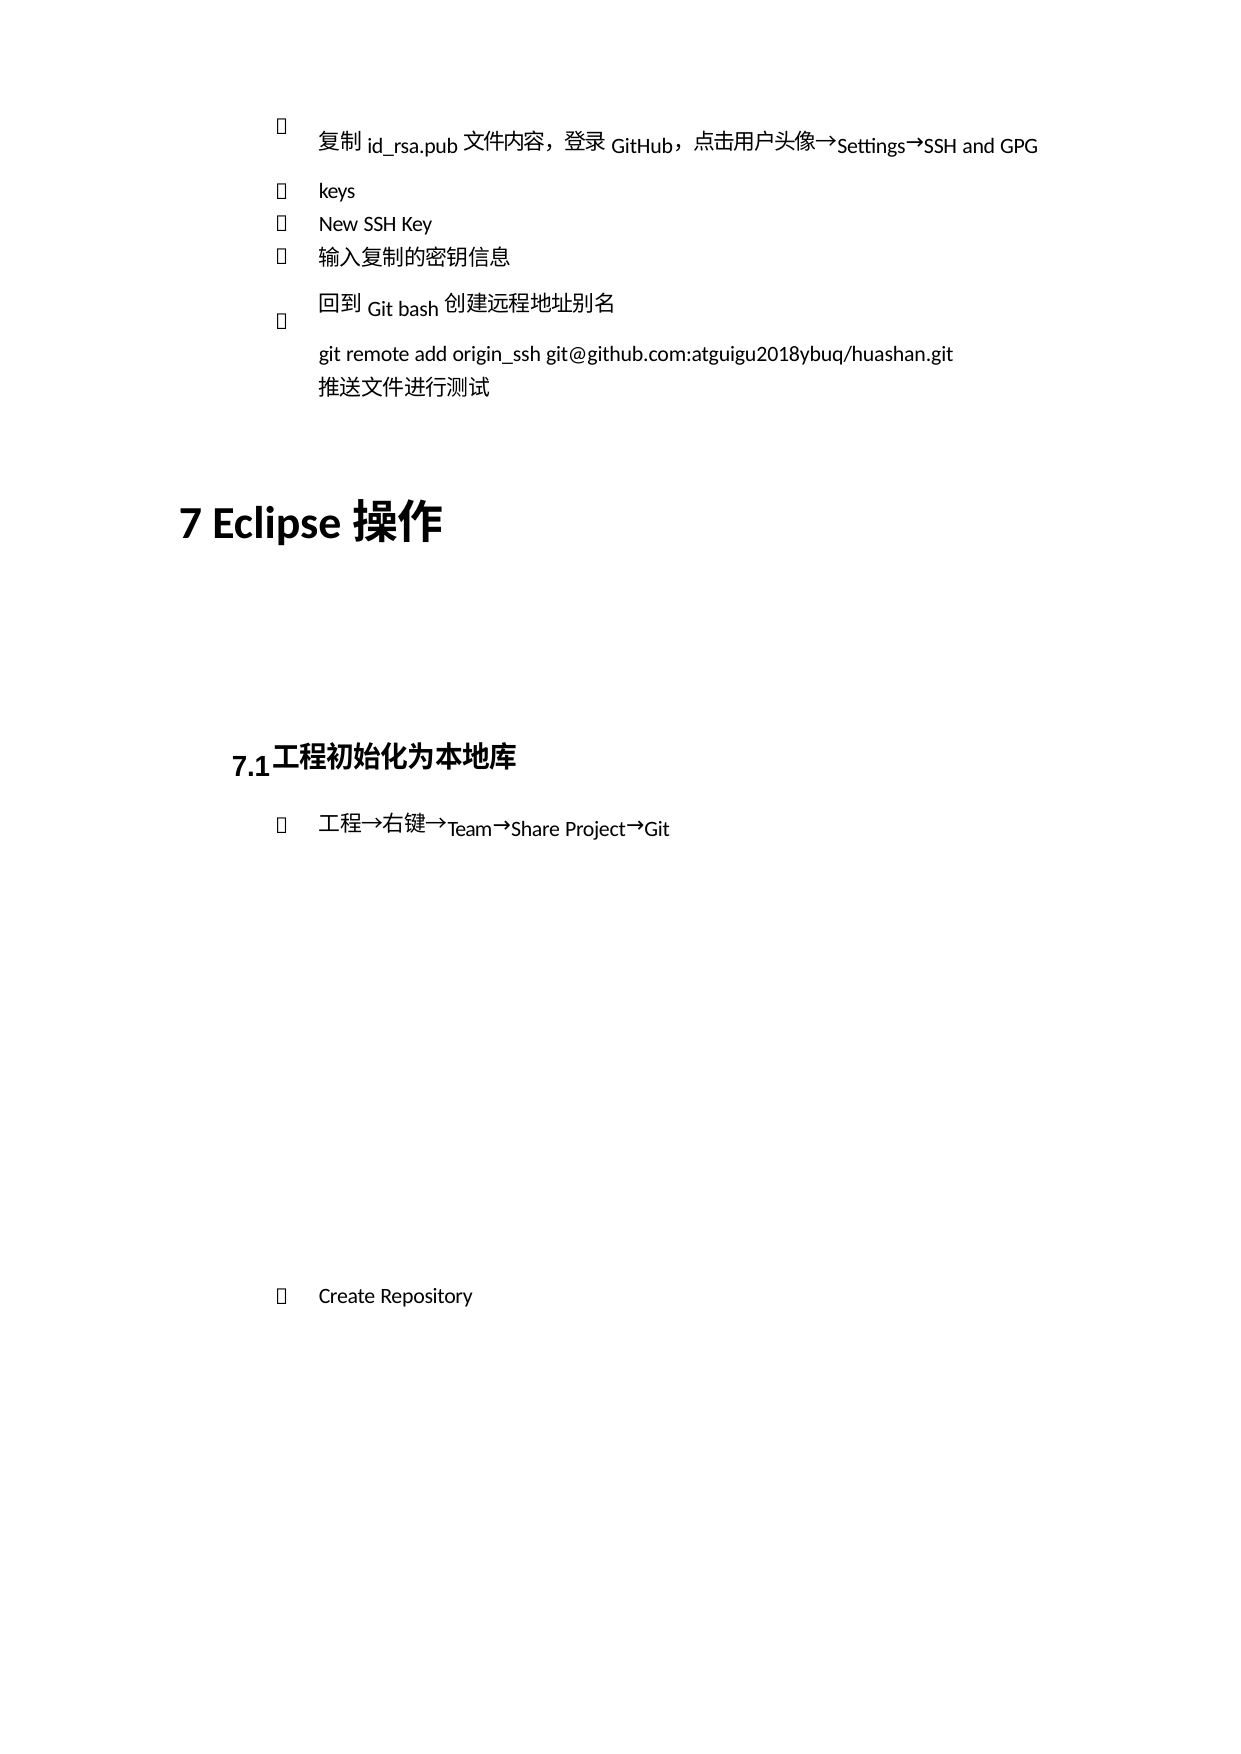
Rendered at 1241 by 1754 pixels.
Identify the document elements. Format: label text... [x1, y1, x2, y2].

text 复制 id_rsa.pub 文件内容，登录 GitHub，点击用户头像→Settings→SSH and GPG [318, 109, 1099, 174]
text  [275, 304, 318, 337]
text New SSH Key [318, 207, 1099, 239]
subtitle 7 Eclipse 操作 [178, 470, 1099, 567]
text  [275, 109, 318, 142]
text 推送文件进行测试 [318, 369, 1099, 402]
text  [275, 207, 318, 239]
text keys [318, 174, 1099, 207]
text  [275, 239, 318, 272]
text  [275, 174, 318, 207]
text 回到 Git bash 创建远程地址别名 [318, 272, 1099, 337]
text 7.1 工程初始化为本地库 [187, 727, 1099, 792]
text git remote add origin_ssh git@github.com:atguigu2018ybuq/huashan.git [318, 337, 1099, 369]
text  [275, 1279, 318, 1312]
text 输入复制的密钥信息 [318, 239, 1099, 272]
text  工程→右键→Team→Share Project→Git [187, 792, 1099, 857]
text Create Repository [318, 1279, 1099, 1312]
